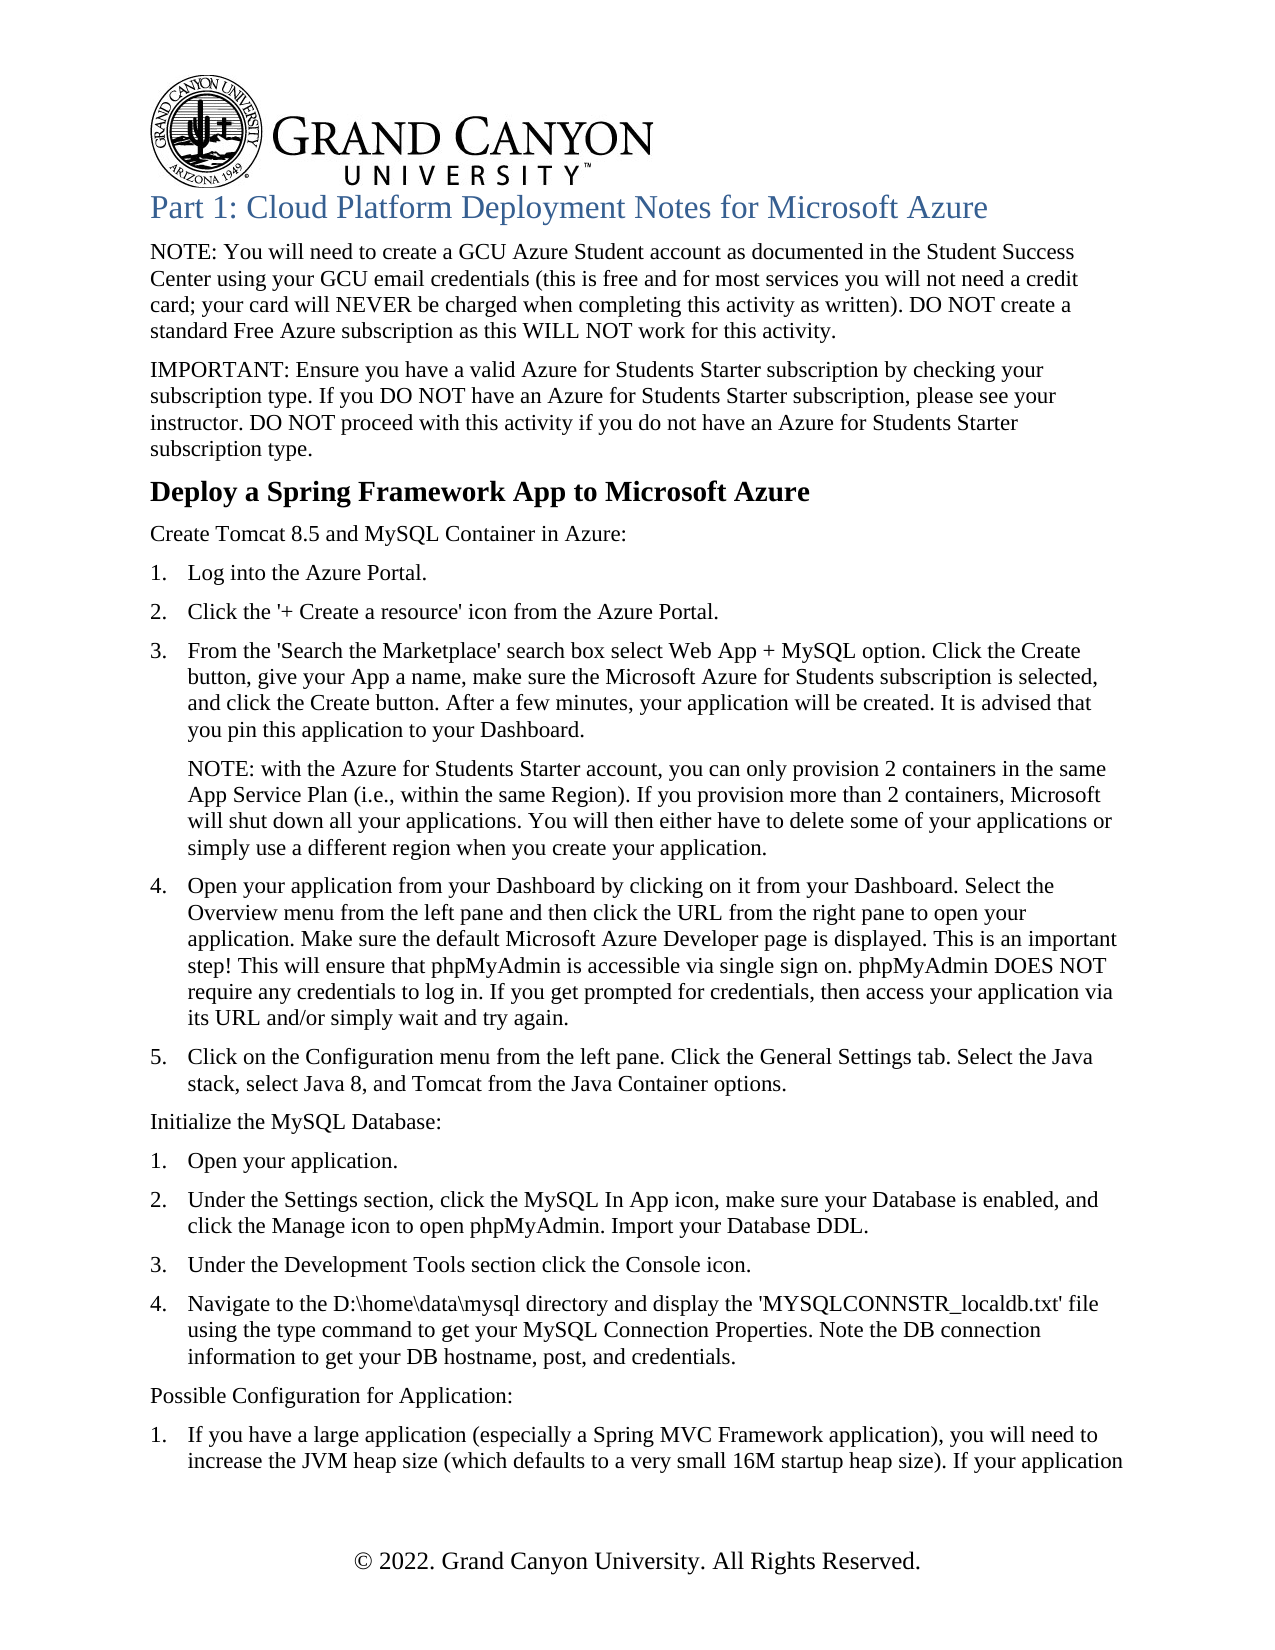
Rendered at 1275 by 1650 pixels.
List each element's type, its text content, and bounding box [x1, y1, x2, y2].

text Initialize the MySQL Database: [150, 1108, 1125, 1135]
text NOTE: You will need to create a GCU Azure Student account as documented in the Student Success Center using your GCU email credentials (this is free and for most services you will not need a credit card; your card will NEVER be charged when completing this activity as written). DO NOT create a standard Free Azure subscription as this WILL NOT work for this activity. [150, 238, 1125, 344]
subtitle Part 1: Cloud Platform Deployment Notes for Microsoft Azure [150, 187, 1125, 226]
list From the 'Search the Marketplace' search box select Web App + MySQL option. Click the Create button, give your App a name, make sure the Microsoft Azure for Students subscription is selected, and click the Create button. After a few minutes, your application will be created. It is advised that you pin this application to your Dashboard. [150, 637, 1125, 742]
list Under the Development Tools section click the Console icon. [150, 1251, 1125, 1278]
list Click the '+ Create a resource' icon from the Azure Portal. [150, 598, 1125, 624]
list Under the Settings section, click the MySQL In App icon, make sure your Database is enabled, and click the Manage icon to open phpMyAdmin. Import your Database DDL. [150, 1186, 1125, 1239]
text Deploy a Spring Framework App to Microsoft Azure [150, 474, 1125, 508]
list Open your application from your Dashboard by clicking on it from your Dashboard. Select the Overview menu from the left pane and then click the URL from the right pane to open your application. Make sure the default Microsoft Azure Developer page is displayed. This is an important step! This will ensure that phpMyAdmin is accessible via single sign on. phpMyAdmin DOES NOT require any credentials to log in. If you get prompted for credentials, then access your application via its URL and/or simply wait and try again. [150, 873, 1125, 1031]
picture [150, 75, 654, 188]
text Possible Configuration for Application: [150, 1382, 1125, 1408]
list Log into the Azure Portal. [150, 559, 1125, 585]
list Open your application. [150, 1147, 1125, 1174]
text Create Tomcat 8.5 and MySQL Container in Azure: [150, 520, 1125, 547]
text IMPORTANT: Ensure you have a valid Azure for Students Starter subscription by checking your subscription type. If you DO NOT have an Azure for Students Starter subscription, please see your instructor. DO NOT proceed with this activity if you do not have an Azure for Students Starter subscription type. [150, 356, 1125, 462]
text NOTE: with the Azure for Students Starter account, you can only provision 2 containers in the same App Service Plan (i.e., within the same Region). If you provision more than 2 containers, Microsoft will shut down all your applications. You will then either have to delete some of your applications or simply use a different region when you create your application. [187, 755, 1125, 860]
list Click on the Configuration menu from the left pane. Click the General Settings tab. Select the Java stack, select Java 8, and Tomcat from the Java Container options. [150, 1043, 1125, 1096]
list Navigate to the D:\home\data\mysql directory and display the 'MYSQLCONNSTR_localdb.txt' file using the type command to get your MySQL Connection Properties. Note the DB connection information to get your DB hostname, post, and credentials. [150, 1290, 1125, 1369]
